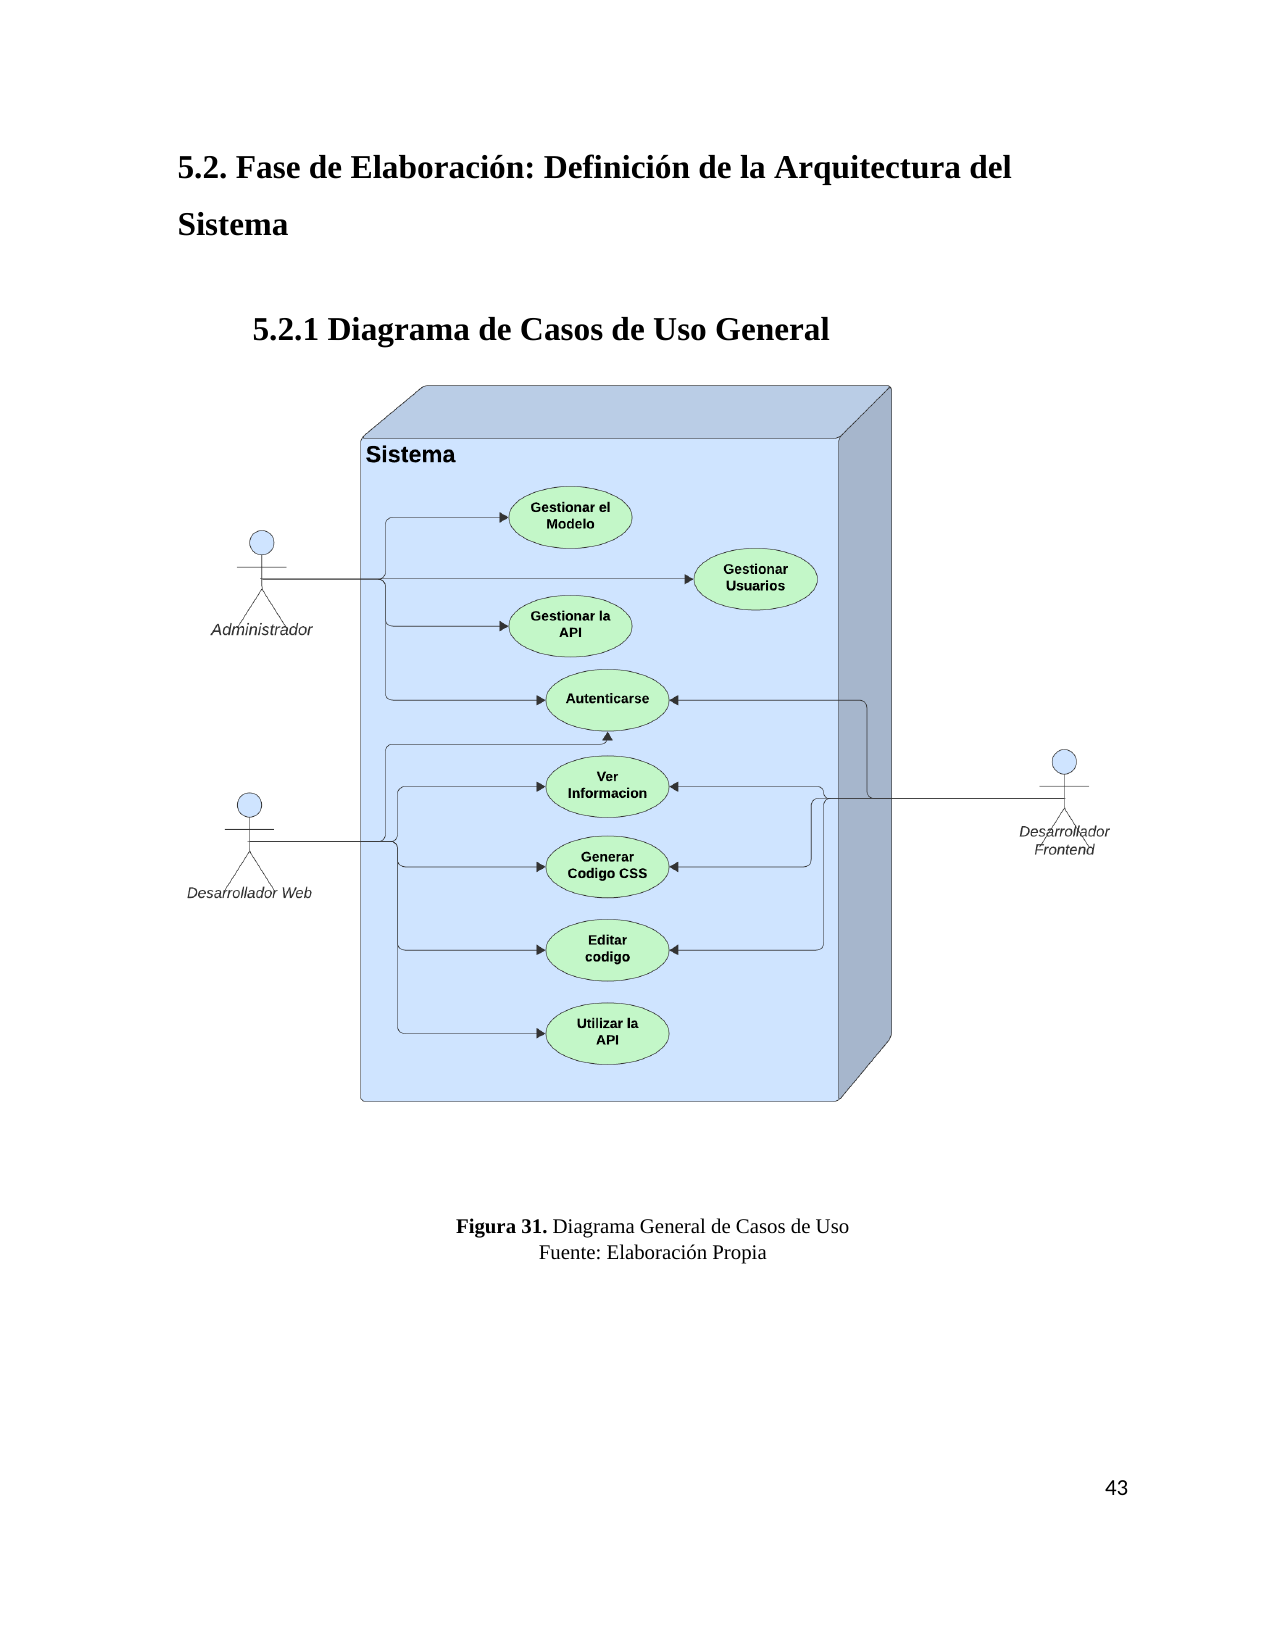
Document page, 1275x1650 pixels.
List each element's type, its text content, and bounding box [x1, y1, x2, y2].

text Figura 31. Diagrama General de Casos de Uso [177, 1214, 1128, 1238]
list Fuente: Elaboración Propia [177, 1240, 1128, 1264]
subtitle 5.2.1 Diagrama de Casos de Uso General [177, 309, 1128, 347]
picture [177, 366, 1127, 1124]
subtitle 5.2. Fase de Elaboración: Definición de la Arquitectura del Sistema [177, 147, 1128, 243]
